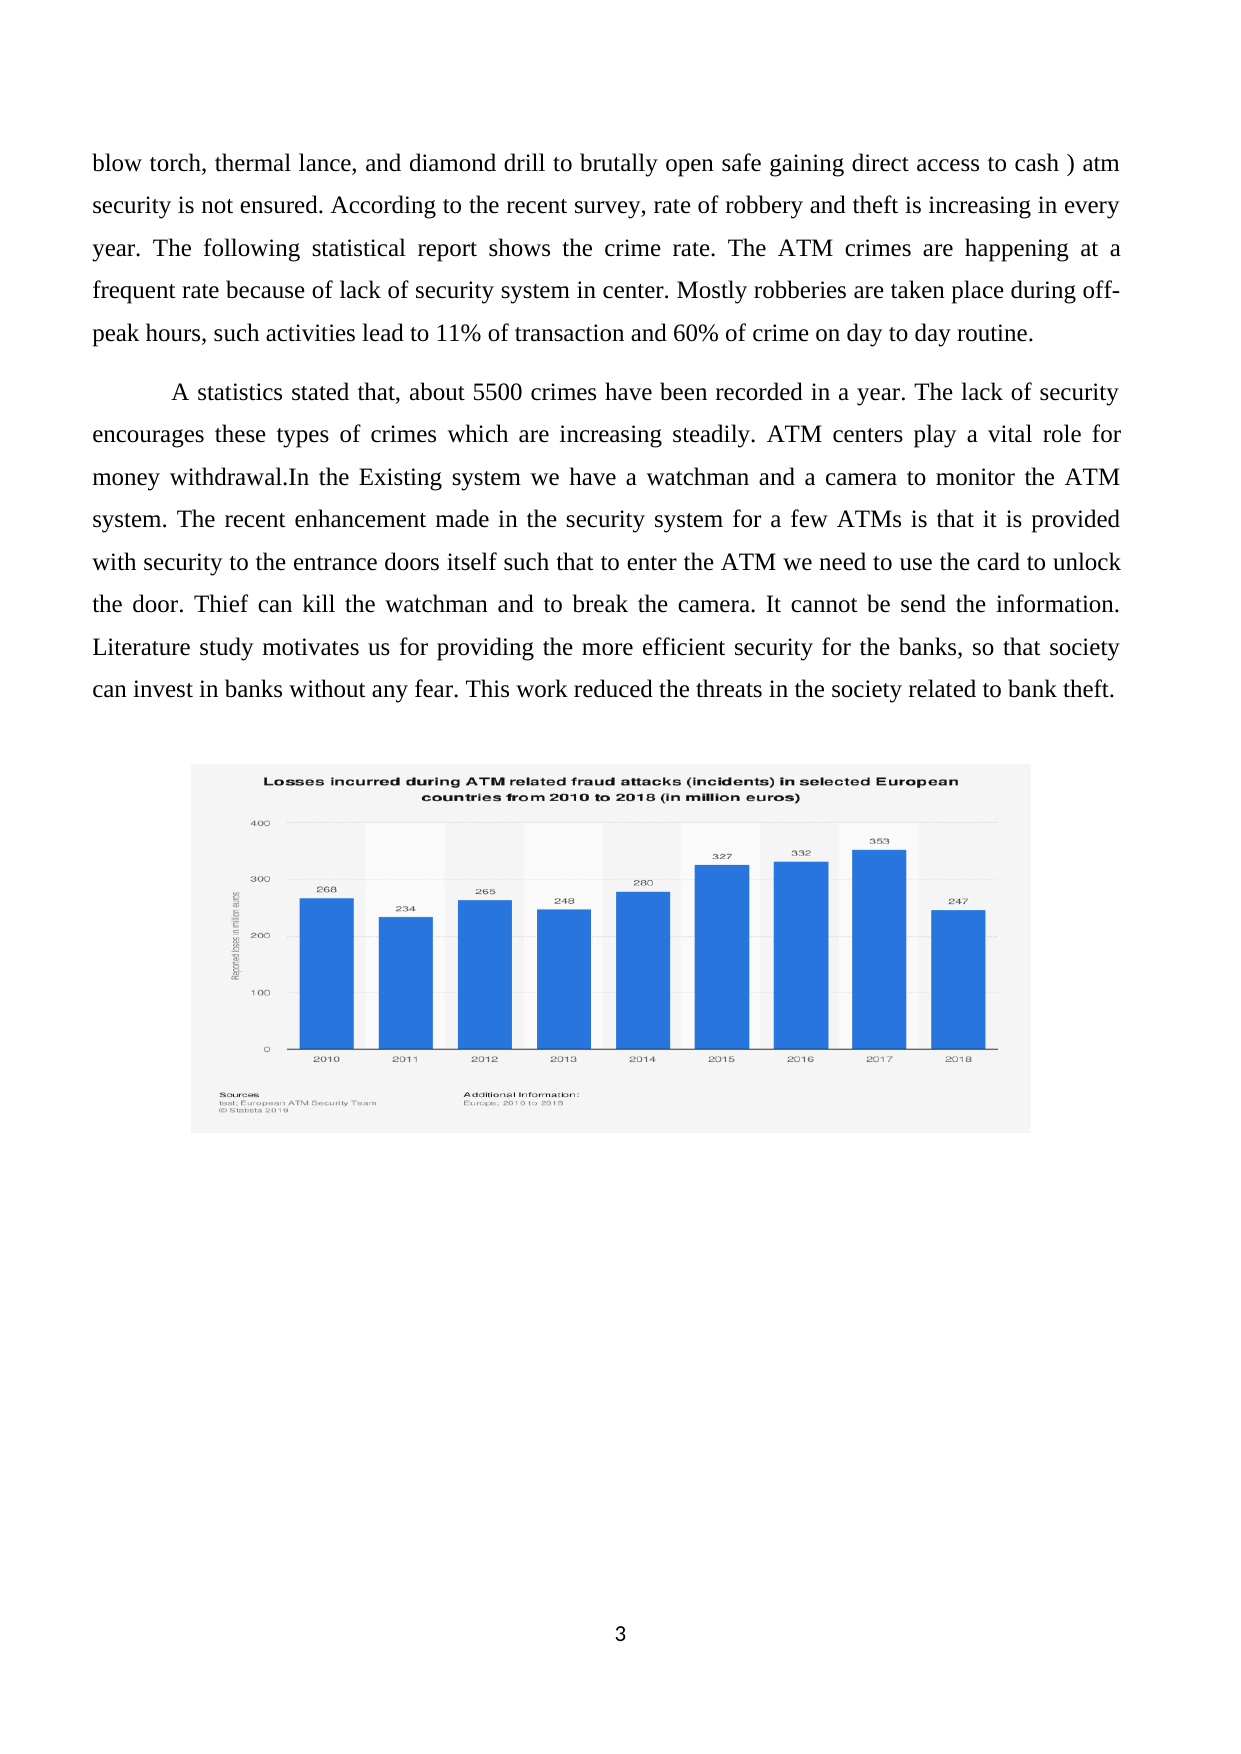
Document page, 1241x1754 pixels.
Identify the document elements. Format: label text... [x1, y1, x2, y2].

picture [191, 764, 1031, 1133]
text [91, 148, 1122, 346]
text A statistics stated that, about 5500 crimes have been recorded in a year. The lack of security encourages these types of crimes which are increasing steadily. ATM centers play a vital role for money withdrawal.In the Existing system we have a watchman and a camera to monitor the ATM system. The recent enhancement made in the security system for a few ATMs is that it is provided with security to the entrance doors itself such that to enter the ATM we need to use the card to unlock the door. Thief can kill the watchman and to break the camera. It cannot be send the information. Literature study motivates us for providing the more efficient security for the banks, so that society can invest in banks without any fear. This work reduced the threats in the society related to bank theft. [91, 377, 1122, 703]
